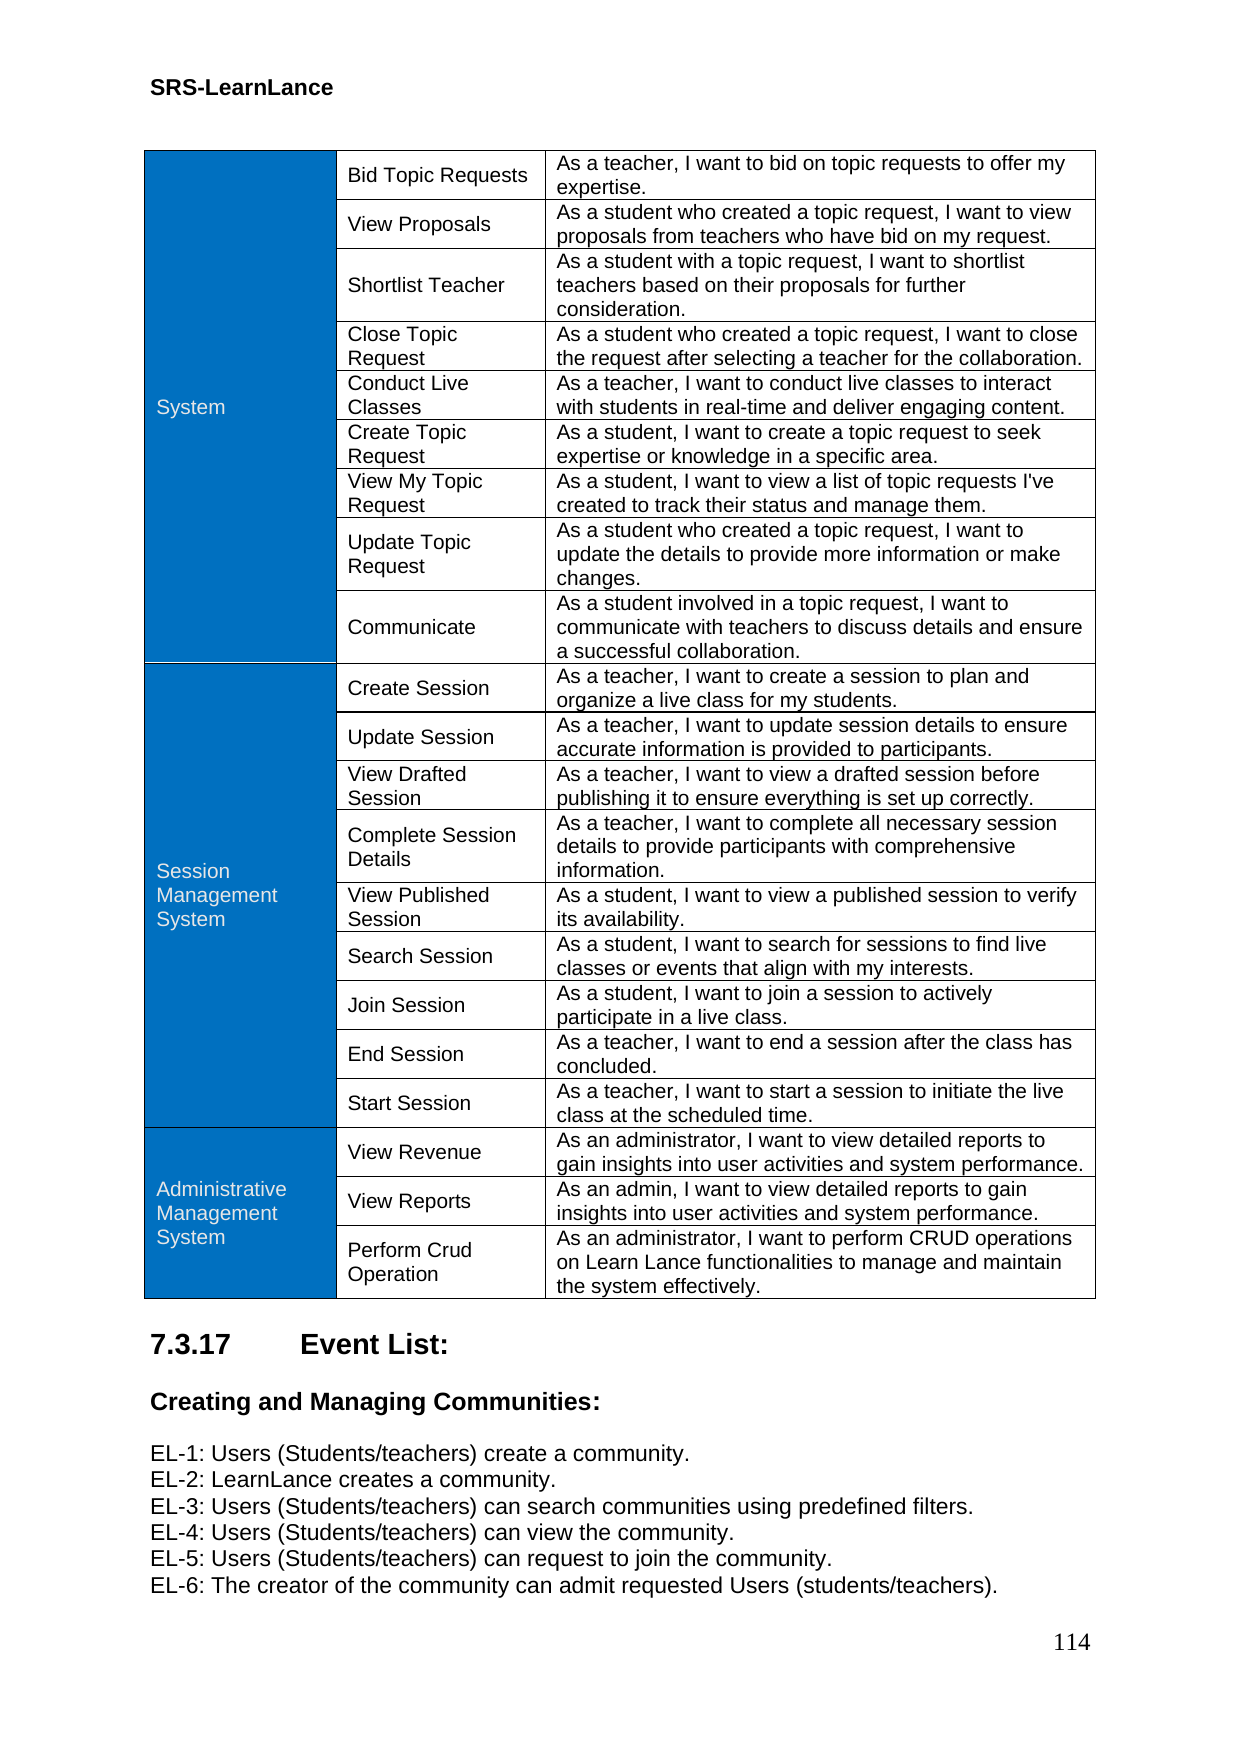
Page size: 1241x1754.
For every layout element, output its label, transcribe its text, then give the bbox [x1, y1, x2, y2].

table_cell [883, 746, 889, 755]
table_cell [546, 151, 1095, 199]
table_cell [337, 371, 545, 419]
text Creating and Managing Communities: [150, 1385, 1090, 1416]
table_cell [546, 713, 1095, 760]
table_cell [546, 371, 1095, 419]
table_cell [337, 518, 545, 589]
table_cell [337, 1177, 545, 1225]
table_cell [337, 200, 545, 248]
text EL-3: Users (Students/teachers) can search communities using predefined filters. [150, 1493, 1090, 1519]
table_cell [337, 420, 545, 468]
subtitle Event List: [150, 1327, 1090, 1361]
text EL-4: Users (Students/teachers) can view the community. [150, 1519, 1090, 1545]
text EL-5: Users (Students/teachers) can request to join the community. [150, 1545, 1090, 1572]
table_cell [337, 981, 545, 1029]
text EL-1: Users (Students/teachers) create a community. [150, 1440, 1090, 1466]
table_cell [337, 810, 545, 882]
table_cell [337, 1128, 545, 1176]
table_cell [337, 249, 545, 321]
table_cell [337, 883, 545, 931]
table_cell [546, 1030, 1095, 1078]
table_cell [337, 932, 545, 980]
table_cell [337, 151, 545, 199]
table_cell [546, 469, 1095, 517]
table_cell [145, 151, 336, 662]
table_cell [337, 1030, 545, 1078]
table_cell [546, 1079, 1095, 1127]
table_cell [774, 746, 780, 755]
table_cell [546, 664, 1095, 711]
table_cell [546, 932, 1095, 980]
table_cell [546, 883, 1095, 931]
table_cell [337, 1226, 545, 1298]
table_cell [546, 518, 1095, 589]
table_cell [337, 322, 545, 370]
text EL-6: The creator of the community can admit requested Users (students/teachers). [150, 1572, 1090, 1598]
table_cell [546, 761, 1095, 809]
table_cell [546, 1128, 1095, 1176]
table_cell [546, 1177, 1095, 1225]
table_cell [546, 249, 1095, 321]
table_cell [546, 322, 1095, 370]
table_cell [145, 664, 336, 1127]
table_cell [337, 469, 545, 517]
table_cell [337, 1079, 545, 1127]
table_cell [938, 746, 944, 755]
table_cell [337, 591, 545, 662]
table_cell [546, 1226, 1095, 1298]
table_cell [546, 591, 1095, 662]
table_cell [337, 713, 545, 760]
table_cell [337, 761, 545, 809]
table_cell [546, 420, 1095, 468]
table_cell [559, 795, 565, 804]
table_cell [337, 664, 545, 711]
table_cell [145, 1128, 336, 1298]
text EL-2: LearnLance creates a community. [150, 1466, 1090, 1493]
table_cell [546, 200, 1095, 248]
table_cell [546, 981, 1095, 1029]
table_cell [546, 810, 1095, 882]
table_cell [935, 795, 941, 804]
